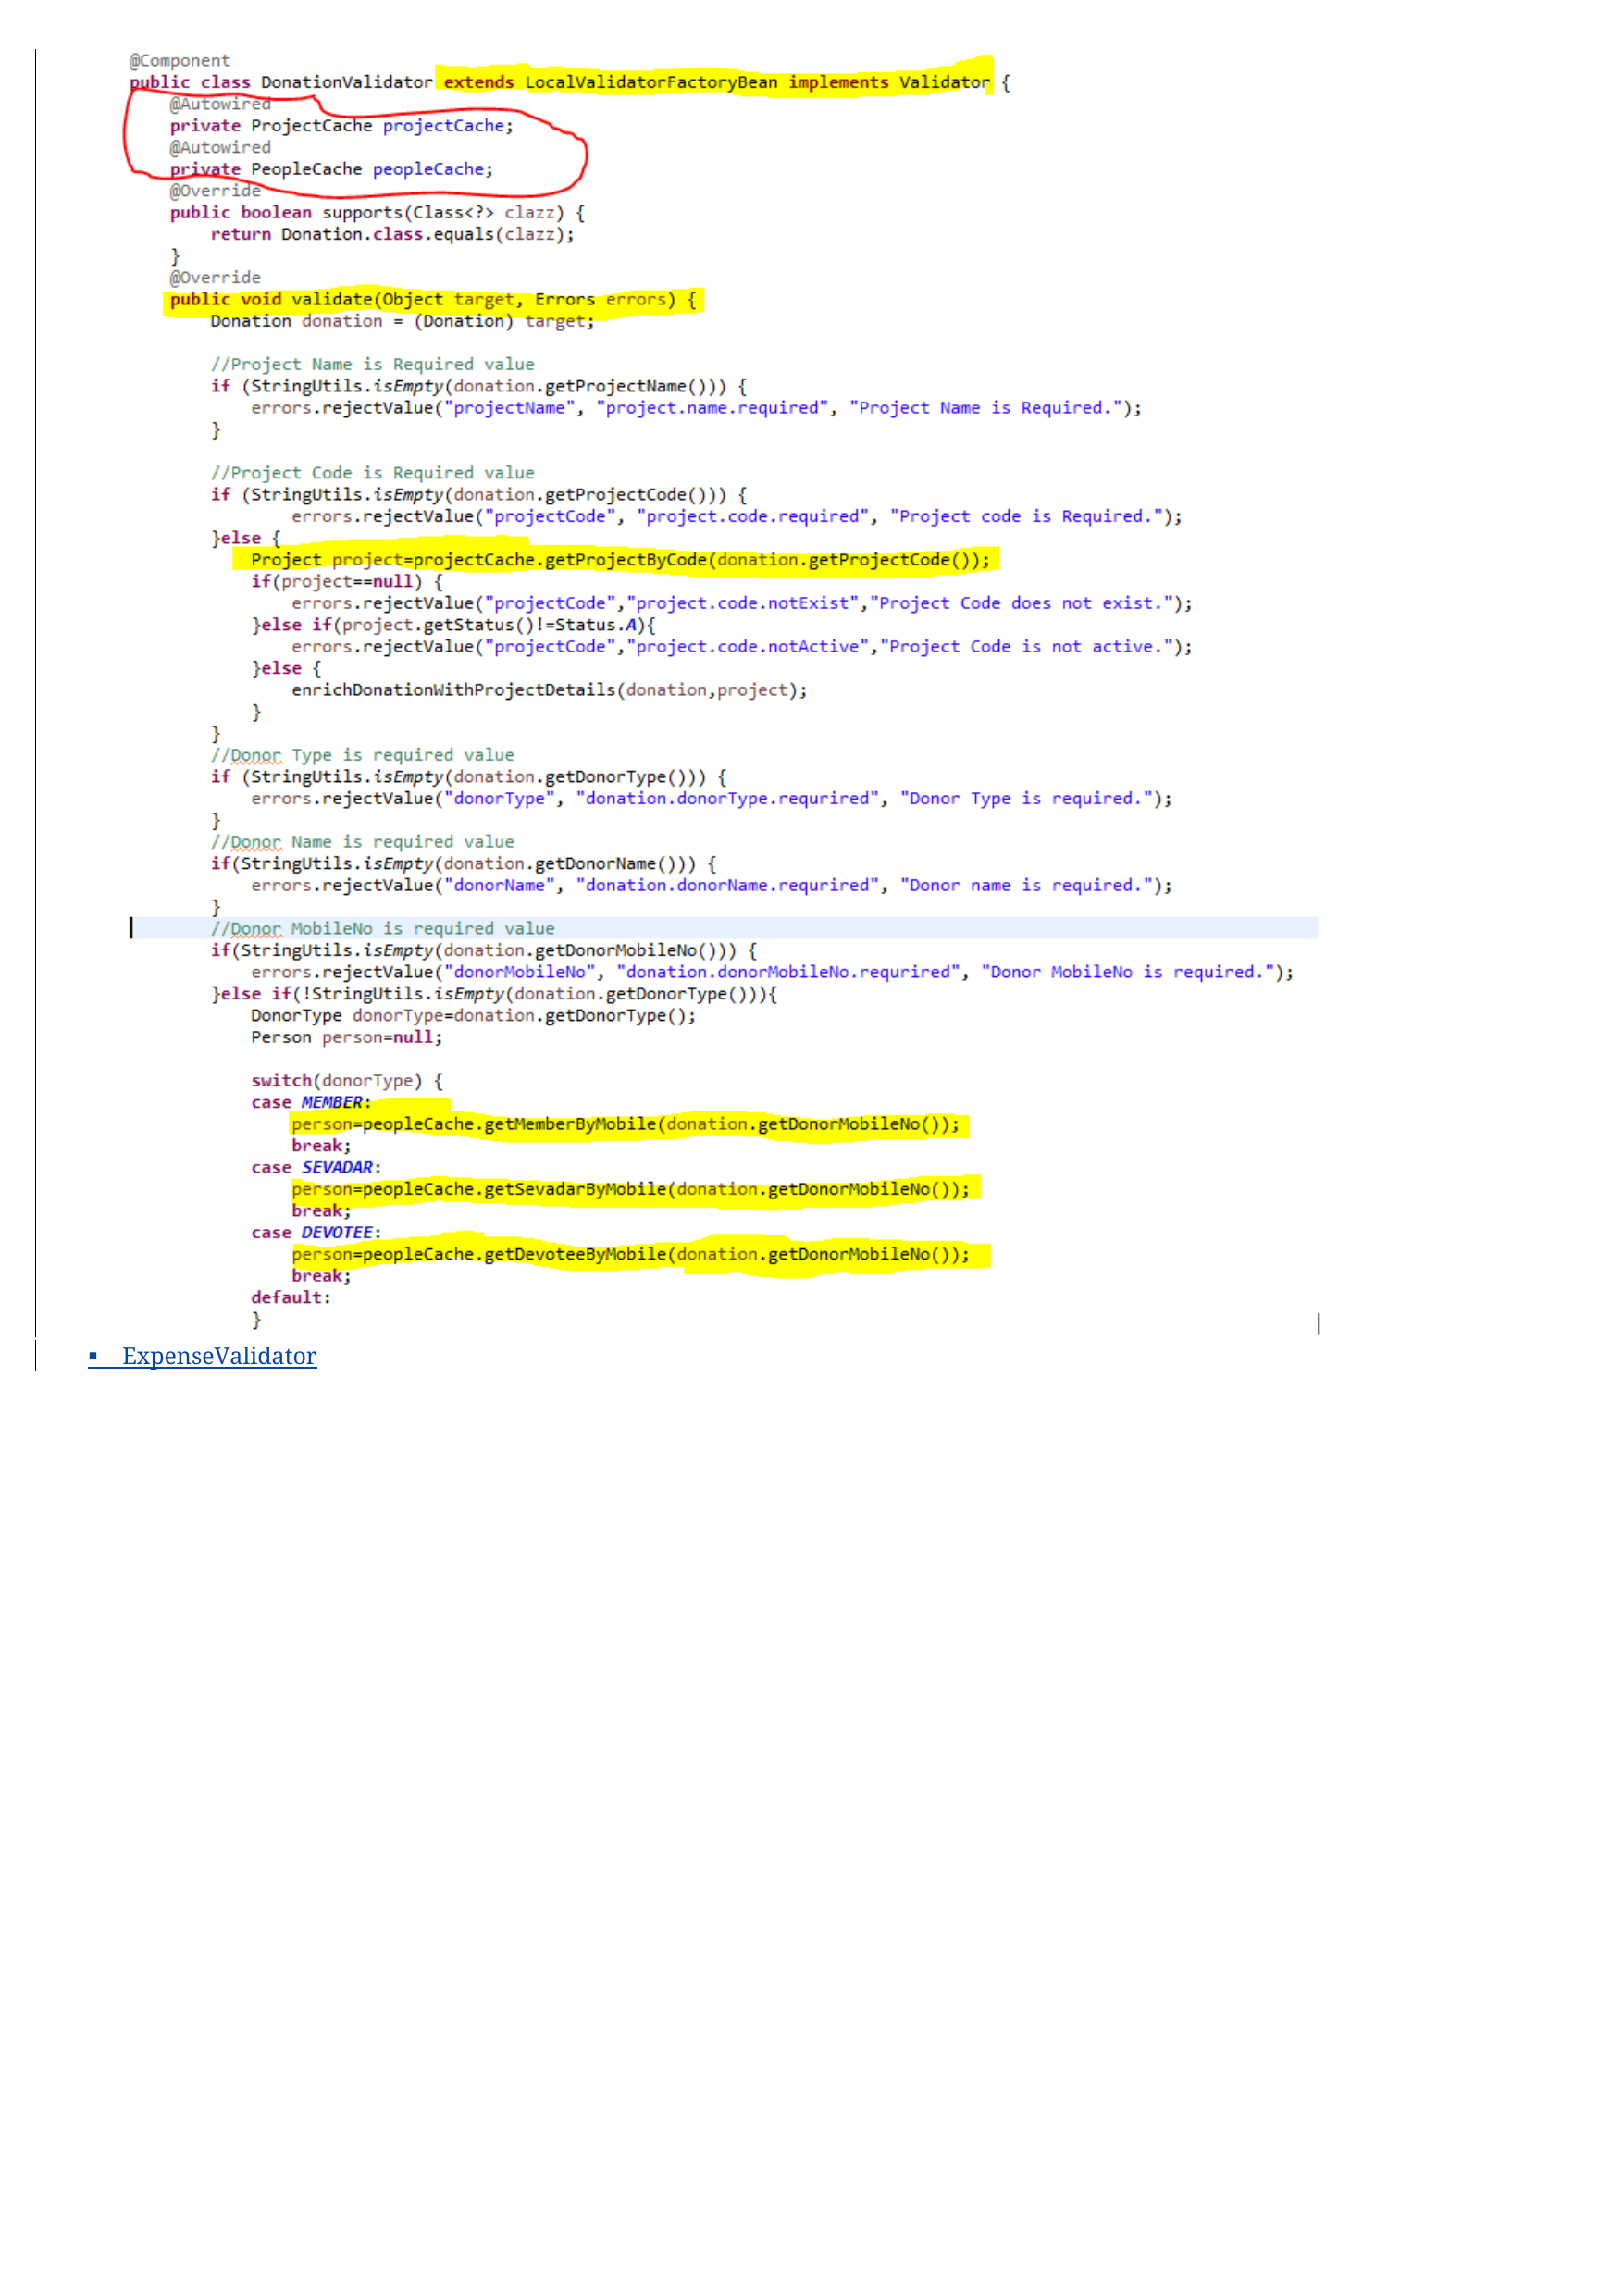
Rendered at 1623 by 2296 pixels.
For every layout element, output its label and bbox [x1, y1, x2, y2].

picture [122, 49, 1414, 1338]
